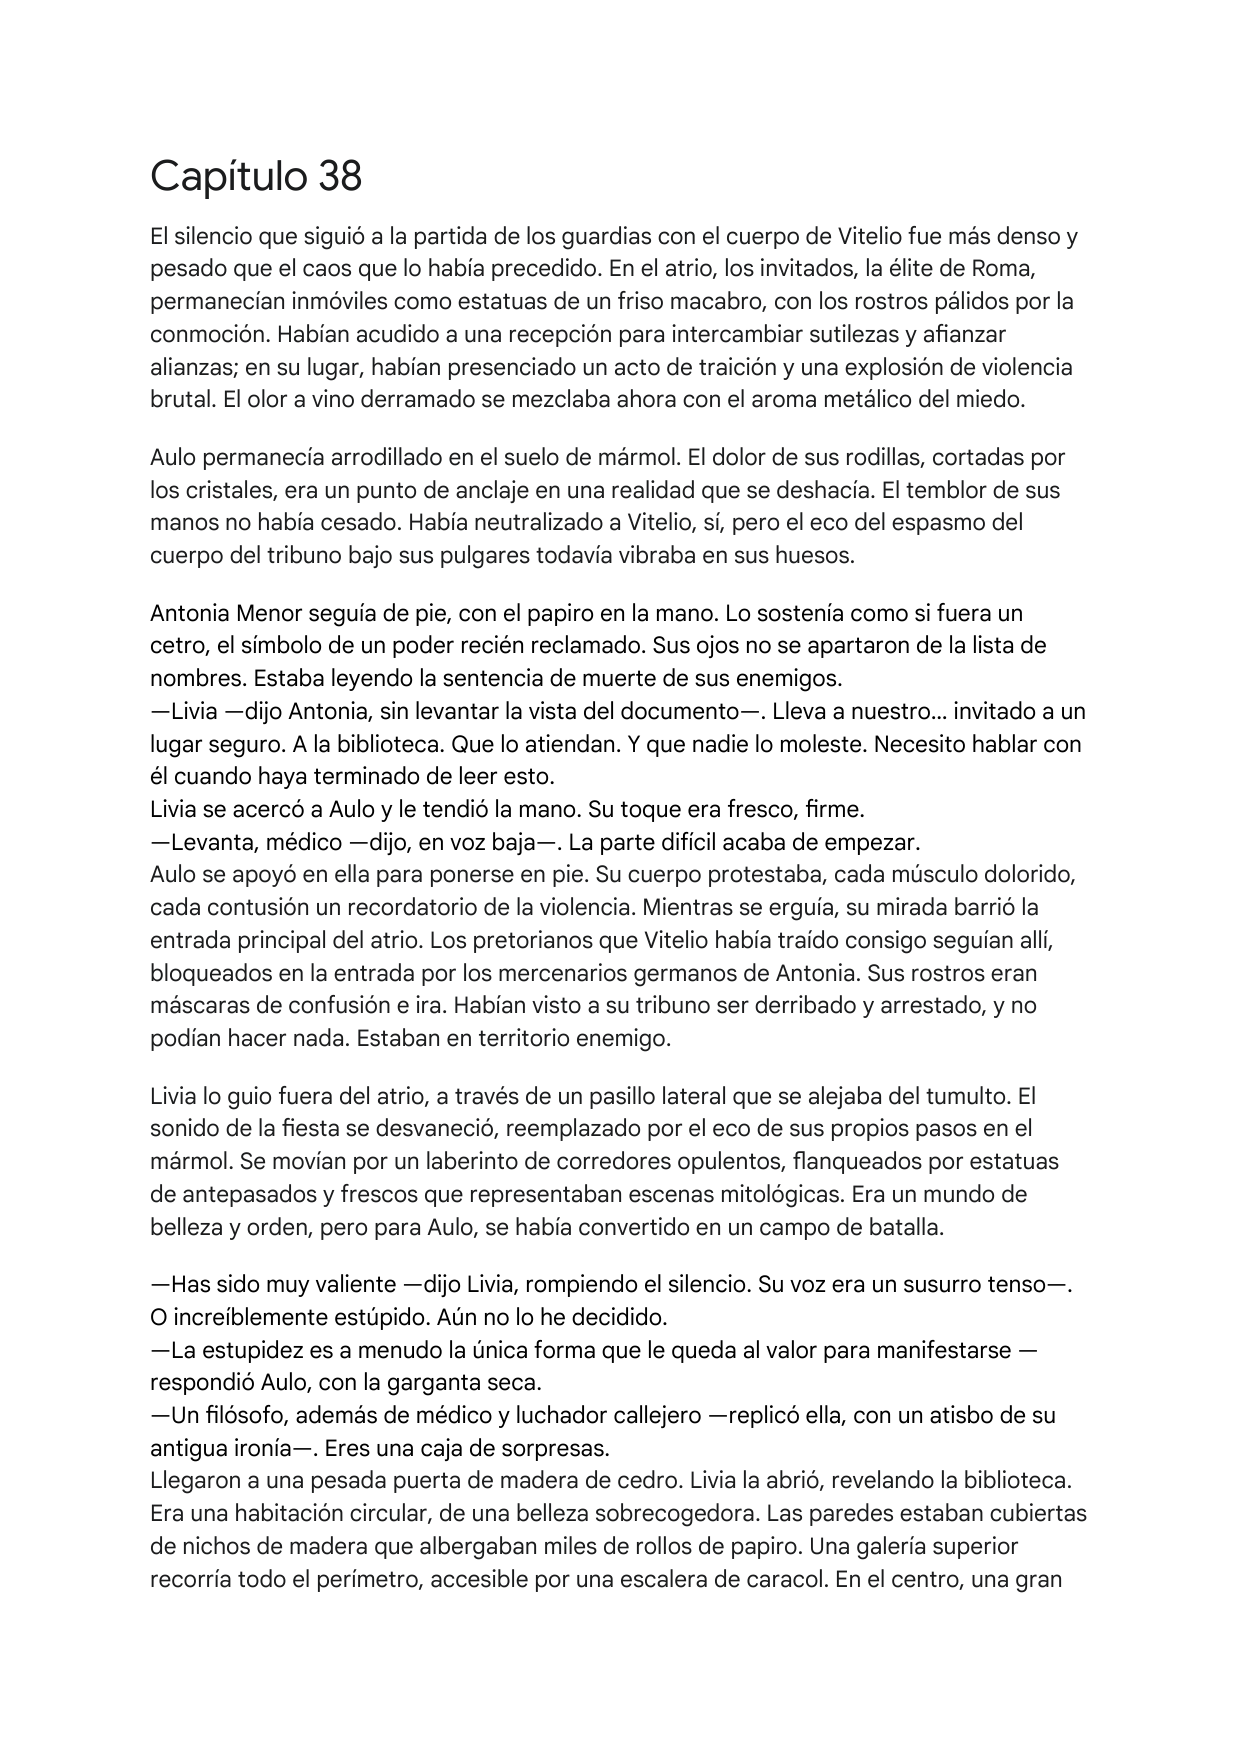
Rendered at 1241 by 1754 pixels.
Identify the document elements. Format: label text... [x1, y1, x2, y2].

text Antonia Menor seguía de pie, con el papiro en la mano. Lo sostenía como si fuera un cetro, el símbolo de un poder recién reclamado. Sus ojos no se apartaron de la lista de nombres. Estaba leyendo la sentencia de muerte de sus enemigos. [150, 599, 1090, 693]
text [150, 1467, 1090, 1594]
text Aulo se apoyó en ella para ponerse en pie. Su cuerpo protestaba, cada músculo dolorido, cada contusión un recordatorio de la violencia. Mientras se erguía, su mirada barrió la entrada principal del atrio. Los pretorianos que Vitelio había traído consigo seguían allí, bloqueados en la entrada por los mercenarios germanos de Antonia. Sus rostros eran máscaras de confusión e ira. Habían visto a su tribuno ser derribado y arrestado, y no podían hacer nada. Estaban en territorio enemigo. [150, 861, 1090, 1053]
text El silencio que siguió a la partida de los guardias con el cuerpo de Vitelio fue más denso y pesado que el caos que lo había precedido. En el atrio, los invitados, la élite de Roma, permanecían inmóviles como estatuas de un friso macabro, con los rostros pálidos por la conmoción. Habían acudido a una recepción para intercambiar sutilezas y afianzar alianzas; en su lugar, habían presenciado un acto de traición y una explosión de violencia brutal. El olor a vino derramado se mezclaba ahora con el aroma metálico del miedo. [150, 222, 1090, 414]
text —Un filósofo, además de médico y luchador callejero —replicó ella, con un atisbo de su antigua ironía—. Eres una caja de sorpresas. [150, 1401, 1090, 1463]
text Livia lo guio fuera del atrio, a través de un pasillo lateral que se alejaba del tumulto. El sonido de la fiesta se desvaneció, reemplazado por el eco de sus propios pasos en el mármol. Se movían por un laberinto de corredores opulentos, flanqueados por estatuas de antepasados y frescos que representaban escenas mitológicas. Era un mundo de belleza y orden, pero para Aulo, se había convertido en un campo de batalla. [150, 1082, 1090, 1242]
text Aulo permanecía arrodillado en el suelo de mármol. El dolor de sus rodillas, cortadas por los cristales, era un punto de anclaje en una realidad que se deshacía. El temblor de sus manos no había cesado. Había neutralizado a Vitelio, sí, pero el eco del espasmo del cuerpo del tribuno bajo sus pulgares todavía vibraba en sus huesos. [150, 443, 1090, 570]
subtitle Capítulo 38 [150, 150, 1090, 202]
text Livia se acercó a Aulo y le tendió la mano. Su toque era fresco, firme. [150, 795, 1090, 824]
text —Livia —dijo Antonia, sin levantar la vista del documento—. Lleva a nuestro… invitado a un lugar seguro. A la biblioteca. Que lo atiendan. Y que nadie lo moleste. Necesito hablar con él cuando haya terminado de leer esto. [150, 697, 1090, 791]
text —Levanta, médico —dijo, en voz baja—. La parte difícil acaba de empezar. [150, 828, 1090, 857]
text —Has sido muy valiente —dijo Livia, rompiendo el silencio. Su voz era un susurro tenso—. O increíblemente estúpido. Aún no lo he decidido. [150, 1271, 1090, 1332]
text —La estupidez es a menudo la única forma que le queda al valor para manifestarse —respondió Aulo, con la garganta seca. [150, 1336, 1090, 1397]
